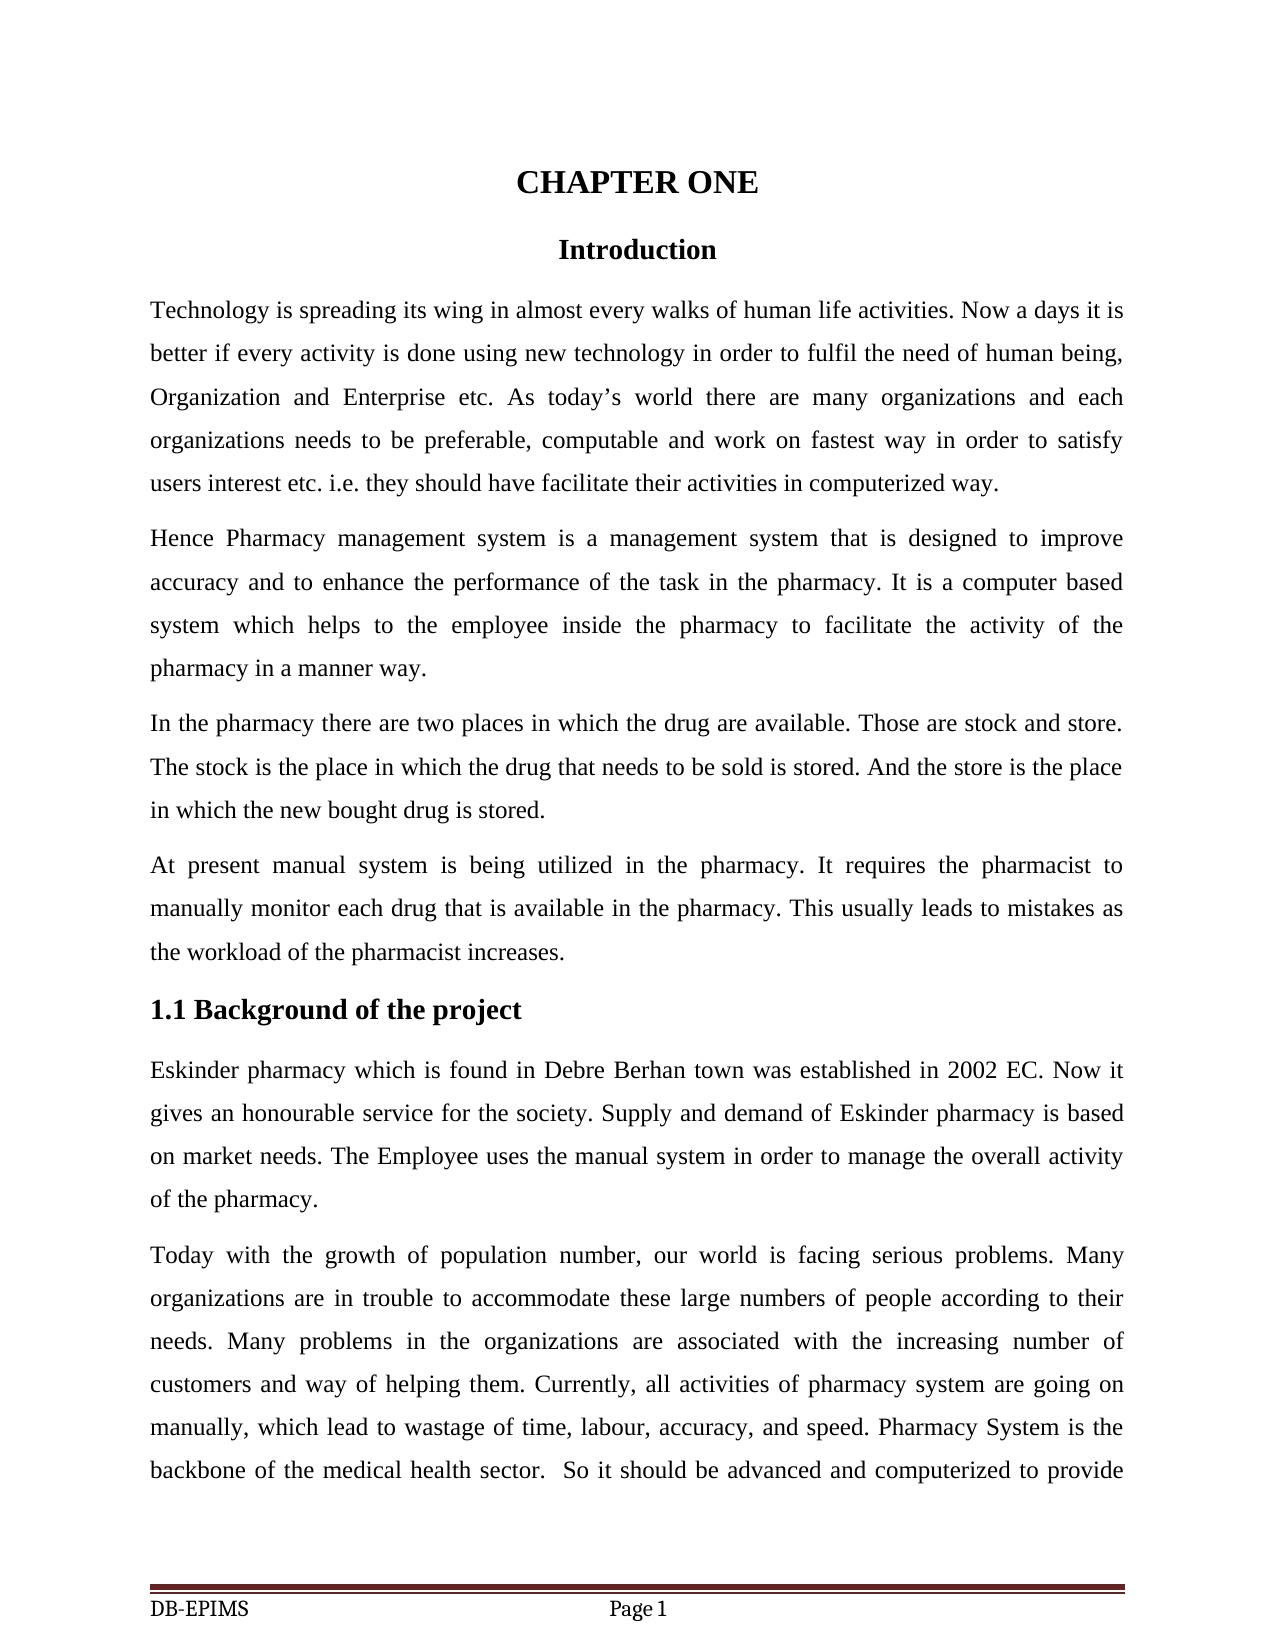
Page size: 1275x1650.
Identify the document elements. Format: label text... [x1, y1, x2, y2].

subtitle CHAPTER ONE [150, 162, 1125, 201]
text Eskinder pharmacy which is found in Debre Berhan town was established in 2002 EC. Now it gives an honourable service for the society. Supply and demand of Eskinder pharmacy is based on market needs. The Employee uses the manual system in order to manage the overall activity of the pharmacy. [150, 1055, 1125, 1213]
subtitle Introduction [150, 232, 1125, 266]
text Hence Pharmacy management system is a management system that is designed to improve accuracy and to enhance the performance of the task in the pharmacy. It is a computer based system which helps to the employee inside the pharmacy to facilitate the activity of the pharmacy in a manner way. [150, 523, 1125, 682]
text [150, 1240, 1125, 1484]
text At present manual system is being utilized in the pharmacy. It requires the pharmacist to manually monitor each drug that is available in the pharmacy. This usually leads to mistakes as the workload of the pharmacist increases. [150, 850, 1125, 965]
subtitle 1.1 Background of the project [150, 992, 1125, 1026]
text Technology is spreading its wing in almost every walks of human life activities. Now a days it is better if every activity is done using new technology in order to fulfil the need of human being, Organization and Enterprise etc. As today’s world there are many organizations and each organizations needs to be preferable, computable and work on fastest way in order to satisfy users interest etc. i.e. they should have facilitate their activities in computerized way. [150, 295, 1125, 497]
text In the pharmacy there are two places in which the drug are available. Those are stock and store. The stock is the place in which the drug that needs to be sold is stored. And the store is the place in which the new bought drug is stored. [150, 708, 1125, 823]
